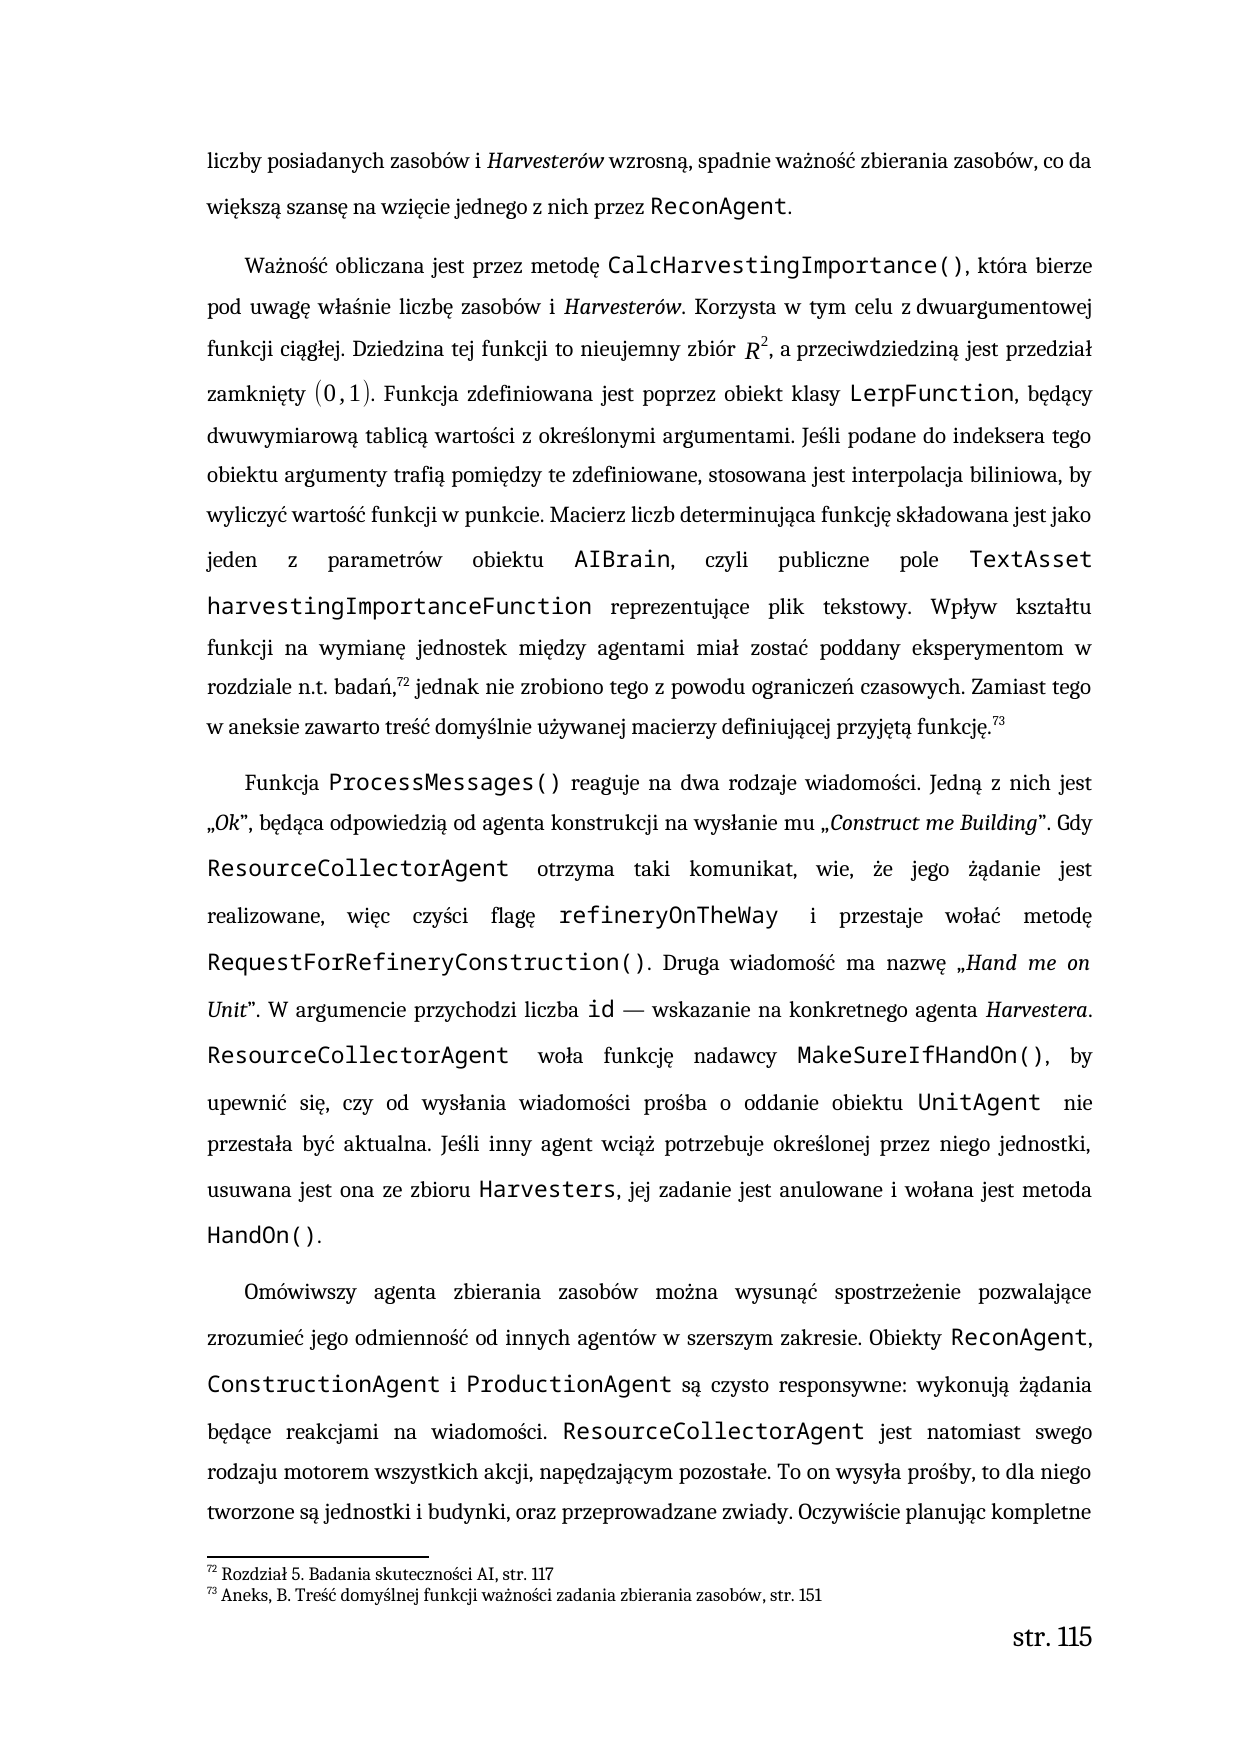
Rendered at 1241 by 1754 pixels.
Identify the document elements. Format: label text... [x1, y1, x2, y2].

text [207, 1279, 1092, 1525]
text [207, 148, 1092, 221]
text Ważność obliczana jest przez metodę CalcHarvestingImportance(), która bierze pod uwagę właśnie liczbę zasobów i Harvesterów. Korzysta w tym celu z dwuargumentowej funkcji ciągłej. Dziedzina tej funkcji to nieujemny zbiór , a przeciwdziedziną jest przedział zamknięty . Funkcja zdefiniowana jest poprzez obiekt klasy LerpFunction, będący dwuwymiarową tablicą wartości z określonymi argumentami. Jeśli podane do indeksera tego obiektu argumenty trafią pomiędzy te zdefiniowane, stosowana jest interpolacja biliniowa, by wyliczyć wartość funkcji w punkcie. Macierz liczb determinująca funkcję składowana jest jako jeden z parametrów obiektu AIBrain, czyli publiczne pole TextAsset harvestingImportanceFunction reprezentujące plik tekstowy. Wpływ kształtu funkcji na wymianę jednostek między agentami miał zostać poddany eksperymentom w rozdziale n.t. badań, jednak nie zrobiono tego z powodu ograniczeń czasowych. Zamiast tego w aneksie zawarto treść domyślnie używanej macierzy definiującej przyjętą funkcję. [207, 249, 1092, 740]
text Funkcja ProcessMessages() reaguje na dwa rodzaje wiadomości. Jedną z nich jest „Ok”, będąca odpowiedzią od agenta konstrukcji na wysłanie mu „Construct me Building”. Gdy ResourceCollectorAgent otrzyma taki komunikat, wie, że jego żądanie jest realizowane, więc czyści flagę refineryOnTheWay i przestaje wołać metodę RequestForRefineryConstruction(). Druga wiadomość ma nazwę „Hand me on Unit”. W argumencie przychodzi liczba id — wskazanie na konkretnego agenta Harvestera. ResourceCollectorAgent woła funkcję nadawcy MakeSureIfHandOn(), by upewnić się, czy od wysłania wiadomości prośba o oddanie obiektu UnitAgent nie przestała być aktualna. Jeśli inny agent wciąż potrzebuje określonej przez niego jednostki, usuwana jest ona ze zbioru Harvesters, jej zadanie jest anulowane i wołana jest metoda HandOn(). [207, 766, 1092, 1251]
